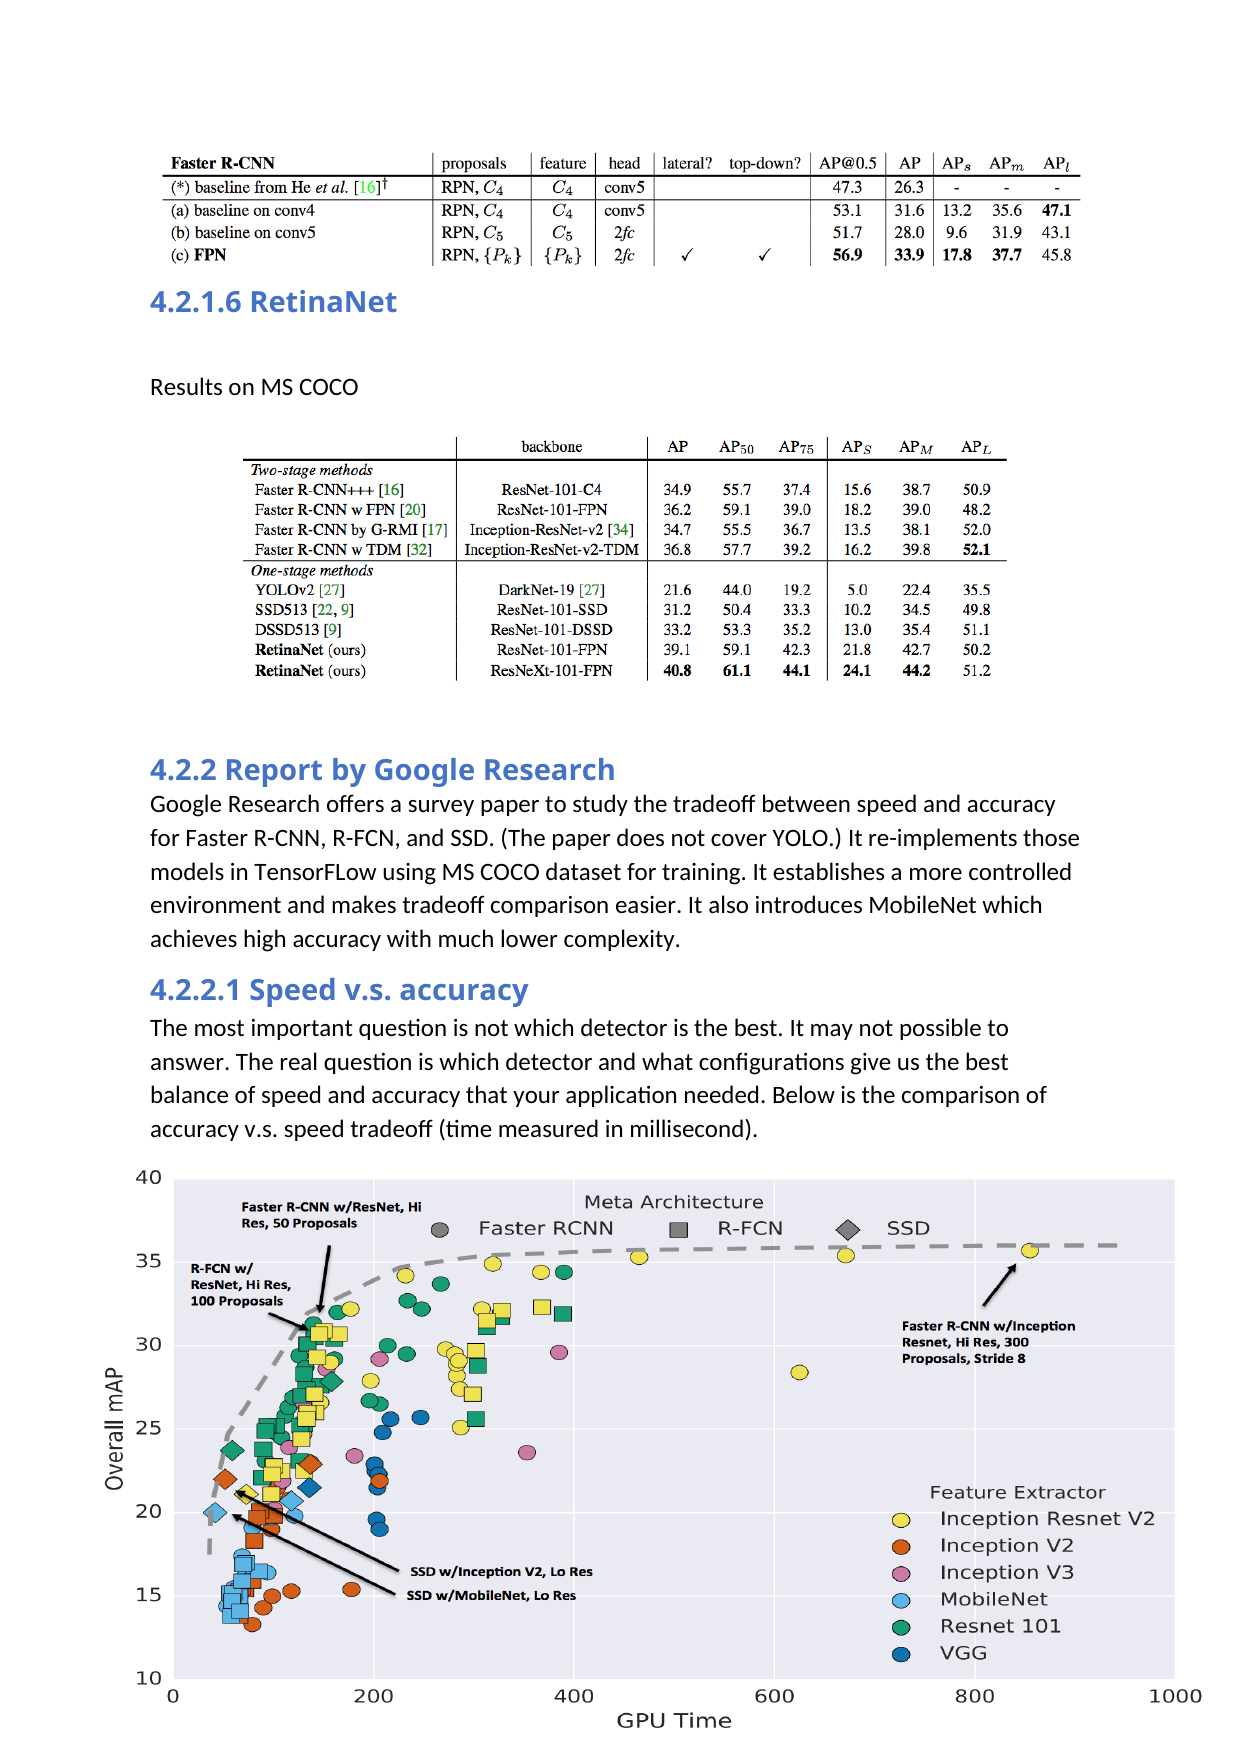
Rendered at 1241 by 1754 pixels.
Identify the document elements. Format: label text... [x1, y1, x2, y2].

picture [68, 1157, 1213, 1739]
subtitle 4.2.1.6 RetinaNet [150, 281, 1090, 321]
picture [150, 416, 1091, 688]
text Results on MS COCO [150, 371, 1090, 401]
subtitle 4.2.2 Report by Google Research [150, 749, 1090, 788]
text Google Research offers a survey paper to study the tradeoff between speed and accuracy for Faster R-CNN, R-FCN, and SSD. (The paper does not cover YOLO.) It re-implements those models in TensorFLow using MS COCO dataset for training. It establishes a more controlled environment and makes tradeoff comparison easier. It also introduces MobileNet which achieves high accuracy with much lower complexity. [150, 788, 1090, 953]
picture [150, 150, 1091, 266]
subtitle 4.2.2.1 Speed v.s. accuracy [150, 969, 1090, 1008]
text The most important question is not which detector is the best. It may not possible to answer. The real question is which detector and what configurations give us the best balance of speed and accuracy that your application needed. Below is the comparison of accuracy v.s. speed tradeoff (time measured in millisecond). [150, 1012, 1090, 1143]
